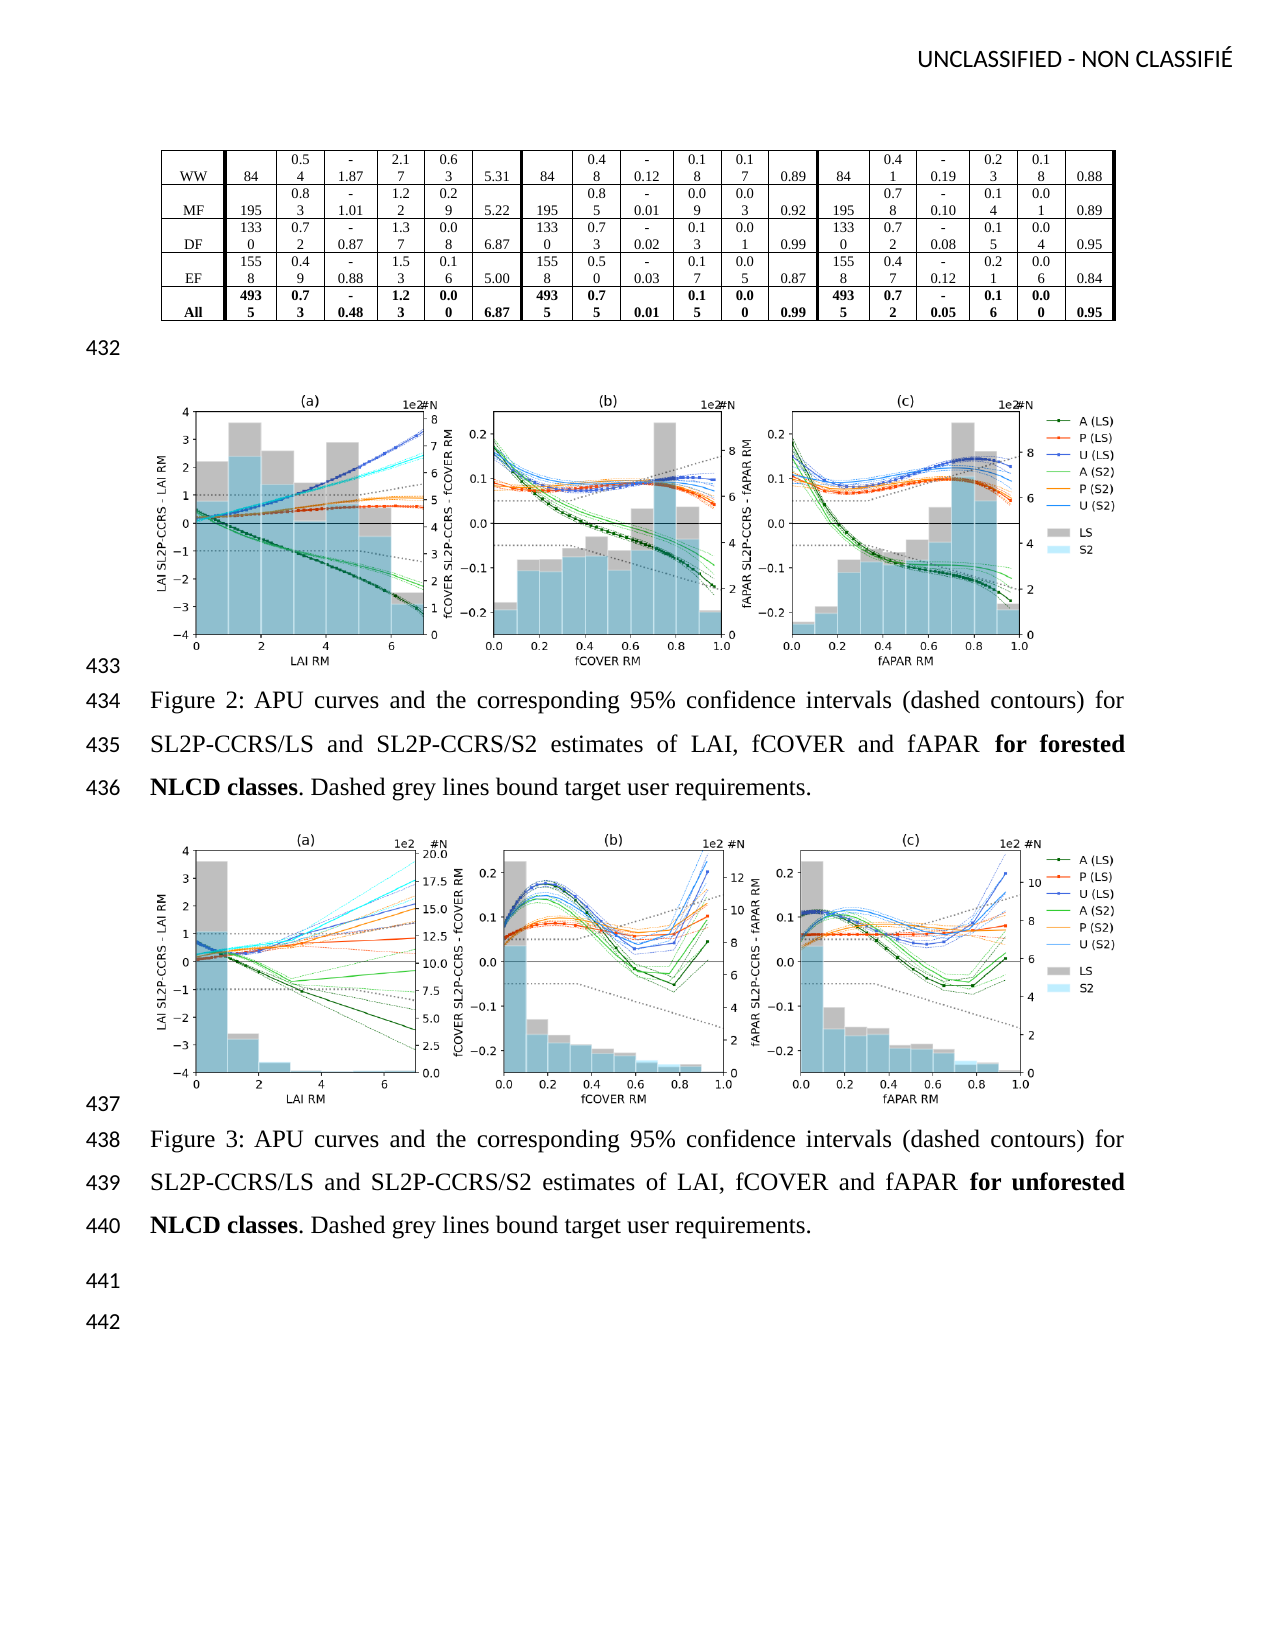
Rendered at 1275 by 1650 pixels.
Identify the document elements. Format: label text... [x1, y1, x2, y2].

table_cell 0.18 [674, 151, 721, 184]
table_cell 0.09 [674, 185, 721, 218]
table_cell 0.72 [870, 287, 916, 320]
text Figure 3: APU curves and the corresponding 95% confidence intervals (dashed contours) for SL2P-CCRS/LS and SL2P-CCRS/S2 estimates of LAI, fCOVER and fAPAR for unforested NLCD classes. Dashed grey lines bound target user requirements. [150, 1124, 1125, 1239]
table_cell 0.01 [1018, 185, 1065, 218]
table_cell 0.72 [277, 219, 324, 252]
table_cell 0.88 [1066, 151, 1112, 184]
table_cell 195 [819, 185, 869, 218]
table_cell 0.00 [722, 287, 768, 320]
table_cell 0.99 [769, 287, 816, 320]
table_cell -1.01 [325, 185, 377, 218]
table_cell 0.03 [722, 185, 768, 218]
table_cell -0.01 [621, 185, 673, 218]
table_cell 0.49 [277, 253, 324, 286]
table_cell DF [162, 219, 223, 252]
table_cell 0.89 [769, 151, 816, 184]
table_cell -0.08 [917, 219, 969, 252]
table_cell 5.22 [473, 185, 520, 218]
table_cell 6.87 [473, 287, 520, 320]
table_cell 0.99 [769, 219, 816, 252]
table_cell 0.15 [970, 219, 1017, 252]
table_cell 0.23 [970, 151, 1017, 184]
table_cell -0.48 [325, 287, 377, 320]
table_cell 84 [227, 151, 276, 184]
table_cell 4935 [227, 287, 276, 320]
table_cell -0.03 [621, 253, 673, 286]
table_cell 0.73 [277, 287, 324, 320]
table_cell All [162, 287, 223, 320]
table_cell -0.05 [917, 287, 969, 320]
table_cell 0.16 [425, 253, 472, 286]
table_cell -0.12 [621, 151, 673, 184]
table_cell 0.01 [621, 287, 673, 320]
table_cell 0.50 [573, 253, 620, 286]
picture [150, 388, 1125, 674]
table_cell 0.87 [769, 253, 816, 286]
table_cell 84 [523, 151, 572, 184]
table_cell 1558 [819, 253, 869, 286]
table_cell -0.19 [917, 151, 969, 184]
table_cell 0.72 [870, 219, 916, 252]
table_cell 6.87 [473, 219, 520, 252]
table_cell 0.89 [1066, 185, 1112, 218]
table_cell 1330 [523, 219, 572, 252]
table_cell 1.23 [378, 287, 424, 320]
table_cell 0.47 [870, 253, 916, 286]
table_cell 1558 [523, 253, 572, 286]
picture [150, 827, 1125, 1112]
table_cell 0.14 [970, 185, 1017, 218]
table_cell WW [162, 151, 223, 184]
table_cell 0.18 [1018, 151, 1065, 184]
table_cell 5.00 [473, 253, 520, 286]
table_cell 4935 [819, 287, 869, 320]
table_cell EF [162, 253, 223, 286]
table_cell -0.87 [325, 219, 377, 252]
table_cell 0.15 [674, 287, 721, 320]
table_cell 0.04 [1018, 219, 1065, 252]
table_cell 0.16 [970, 287, 1017, 320]
table_cell 0.00 [1018, 287, 1065, 320]
table_cell 0.54 [277, 151, 324, 184]
table_cell 1558 [227, 253, 276, 286]
table_cell 0.41 [870, 151, 916, 184]
table_cell 0.13 [674, 219, 721, 252]
table_cell -0.12 [917, 253, 969, 286]
table_cell 1330 [227, 219, 276, 252]
table_cell 0.92 [769, 185, 816, 218]
table_cell 0.21 [970, 253, 1017, 286]
table_cell 0.73 [573, 219, 620, 252]
table_cell 0.85 [573, 185, 620, 218]
table_cell 0.63 [425, 151, 472, 184]
table_cell -0.88 [325, 253, 377, 286]
table_cell 1.37 [378, 219, 424, 252]
table_cell 1.22 [378, 185, 424, 218]
table_cell -1.87 [325, 151, 377, 184]
table_cell 4935 [523, 287, 572, 320]
table_cell -0.10 [917, 185, 969, 218]
table_cell 1.53 [378, 253, 424, 286]
table_cell 0.05 [722, 253, 768, 286]
table_cell 0.75 [573, 287, 620, 320]
table_cell 0.17 [674, 253, 721, 286]
table_cell 195 [227, 185, 276, 218]
table_cell 195 [523, 185, 572, 218]
table_cell 84 [819, 151, 869, 184]
table_cell 0.06 [1018, 253, 1065, 286]
table_cell 0.00 [425, 287, 472, 320]
table_cell 5.31 [473, 151, 520, 184]
table_cell 0.84 [1066, 253, 1112, 286]
table_cell -0.02 [621, 219, 673, 252]
table_cell 0.95 [1066, 219, 1112, 252]
table_cell 1330 [819, 219, 869, 252]
table_cell 0.95 [1066, 287, 1112, 320]
table_cell 0.78 [870, 185, 916, 218]
text Figure 2: APU curves and the corresponding 95% confidence intervals (dashed contours) for SL2P-CCRS/LS and SL2P-CCRS/S2 estimates of LAI, fCOVER and fAPAR for forested NLCD classes. Dashed grey lines bound target user requirements. [150, 686, 1125, 801]
table_cell MF [162, 185, 223, 218]
table_cell 0.08 [425, 219, 472, 252]
table_cell 0.83 [277, 185, 324, 218]
table_cell 0.48 [573, 151, 620, 184]
table_cell 0.29 [425, 185, 472, 218]
table_cell 0.01 [722, 219, 768, 252]
table_cell 0.17 [722, 151, 768, 184]
table_cell 2.17 [378, 151, 424, 184]
